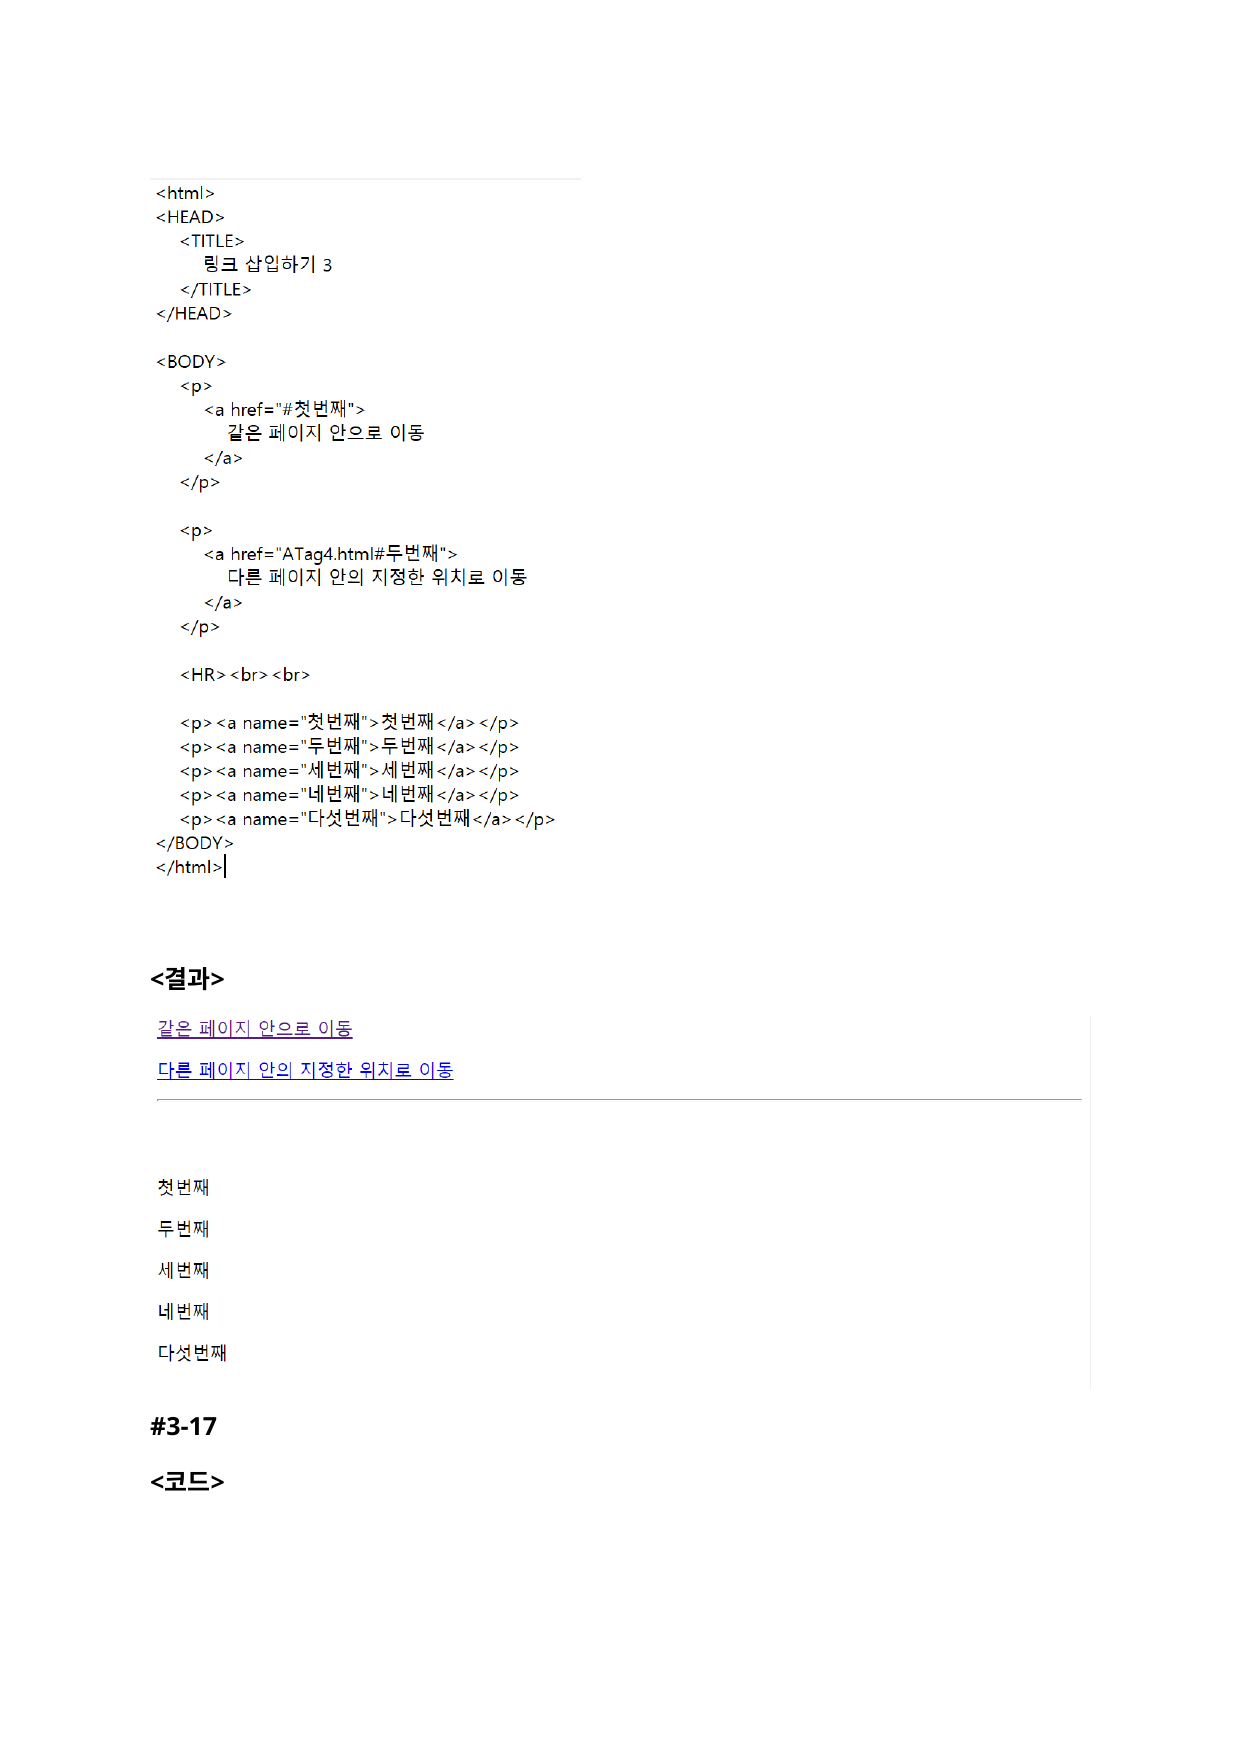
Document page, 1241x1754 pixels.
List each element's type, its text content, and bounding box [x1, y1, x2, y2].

picture [150, 177, 582, 894]
picture [150, 1015, 1091, 1390]
text <코드> [150, 1462, 1090, 1498]
text <결과> [150, 959, 1090, 996]
text #3-17 [150, 1409, 1090, 1443]
